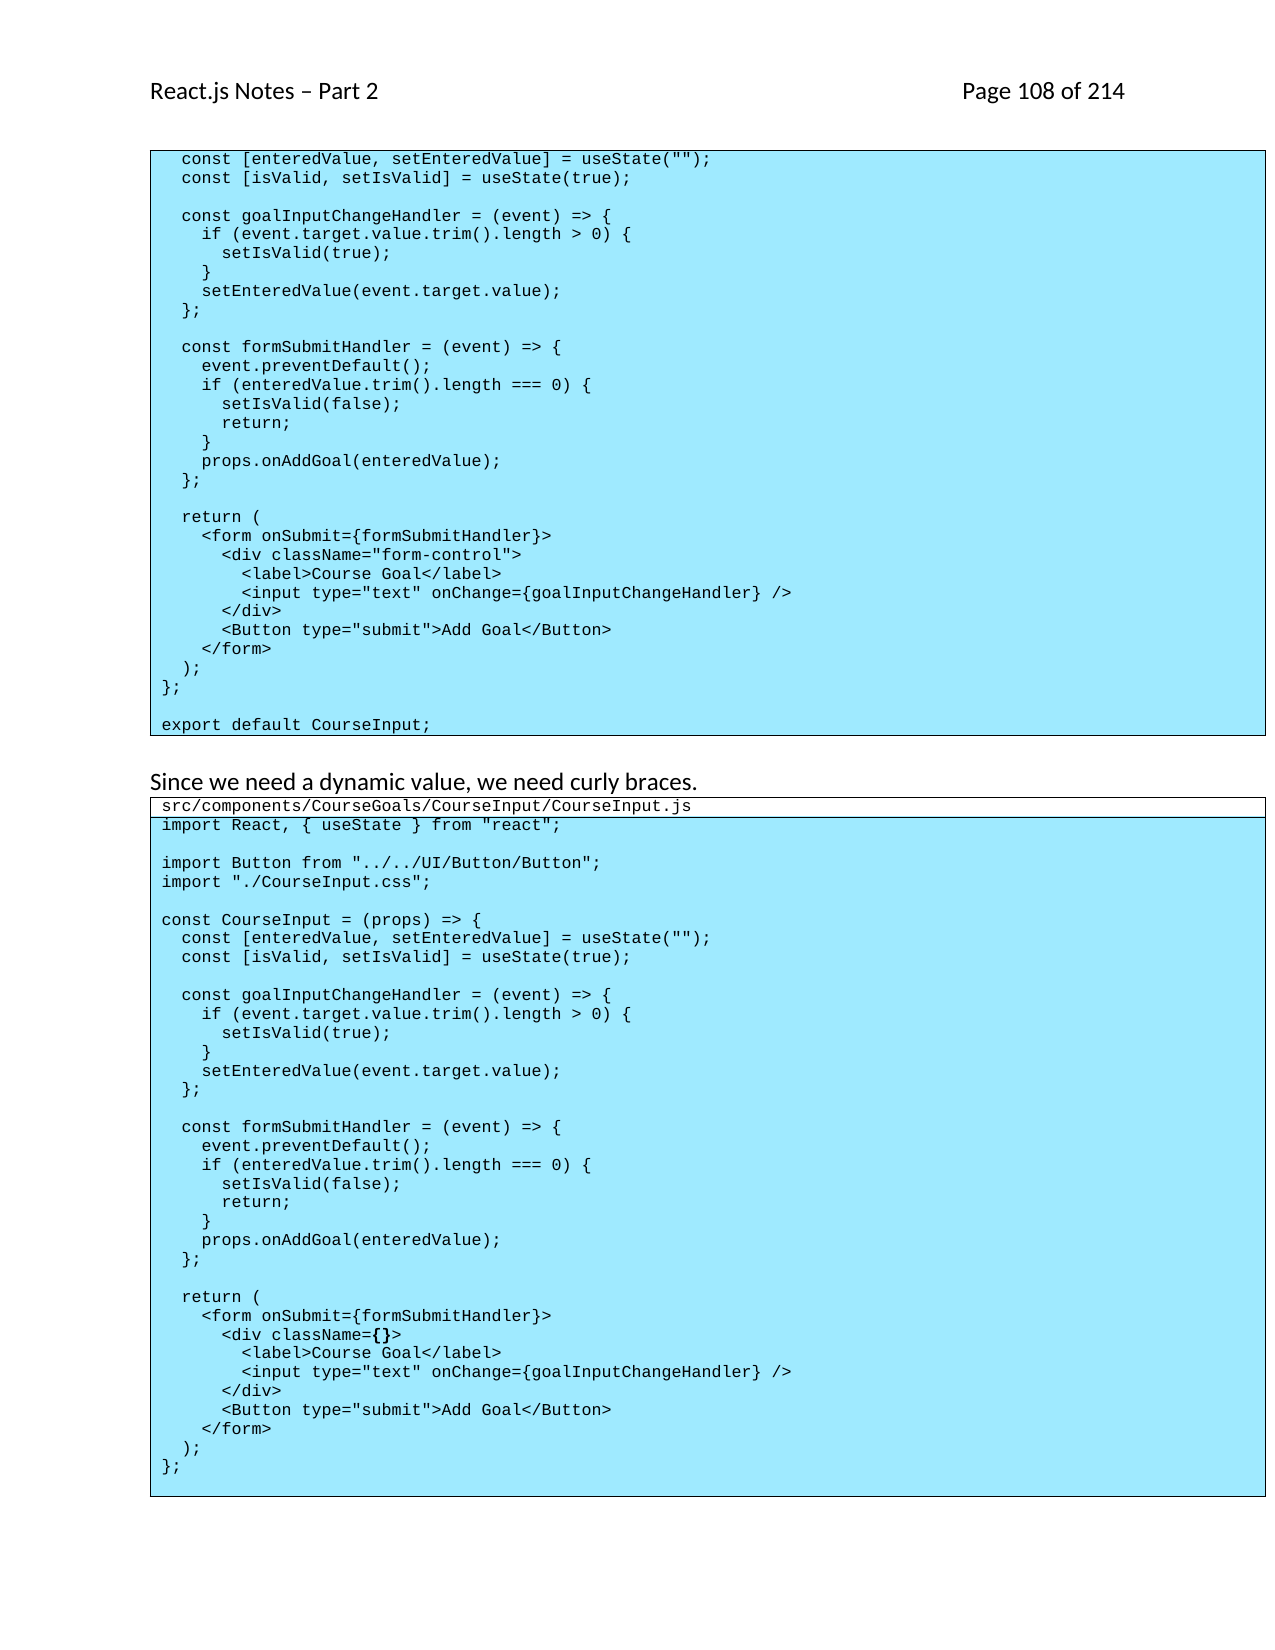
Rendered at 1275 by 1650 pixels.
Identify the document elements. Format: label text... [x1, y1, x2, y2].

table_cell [151, 151, 1265, 735]
table_header src/components/CourseGoals/CourseInput/CourseInput.js [151, 798, 1265, 816]
text Since we need a dynamic value, we need curly braces. [150, 767, 1125, 797]
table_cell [151, 818, 1265, 1496]
